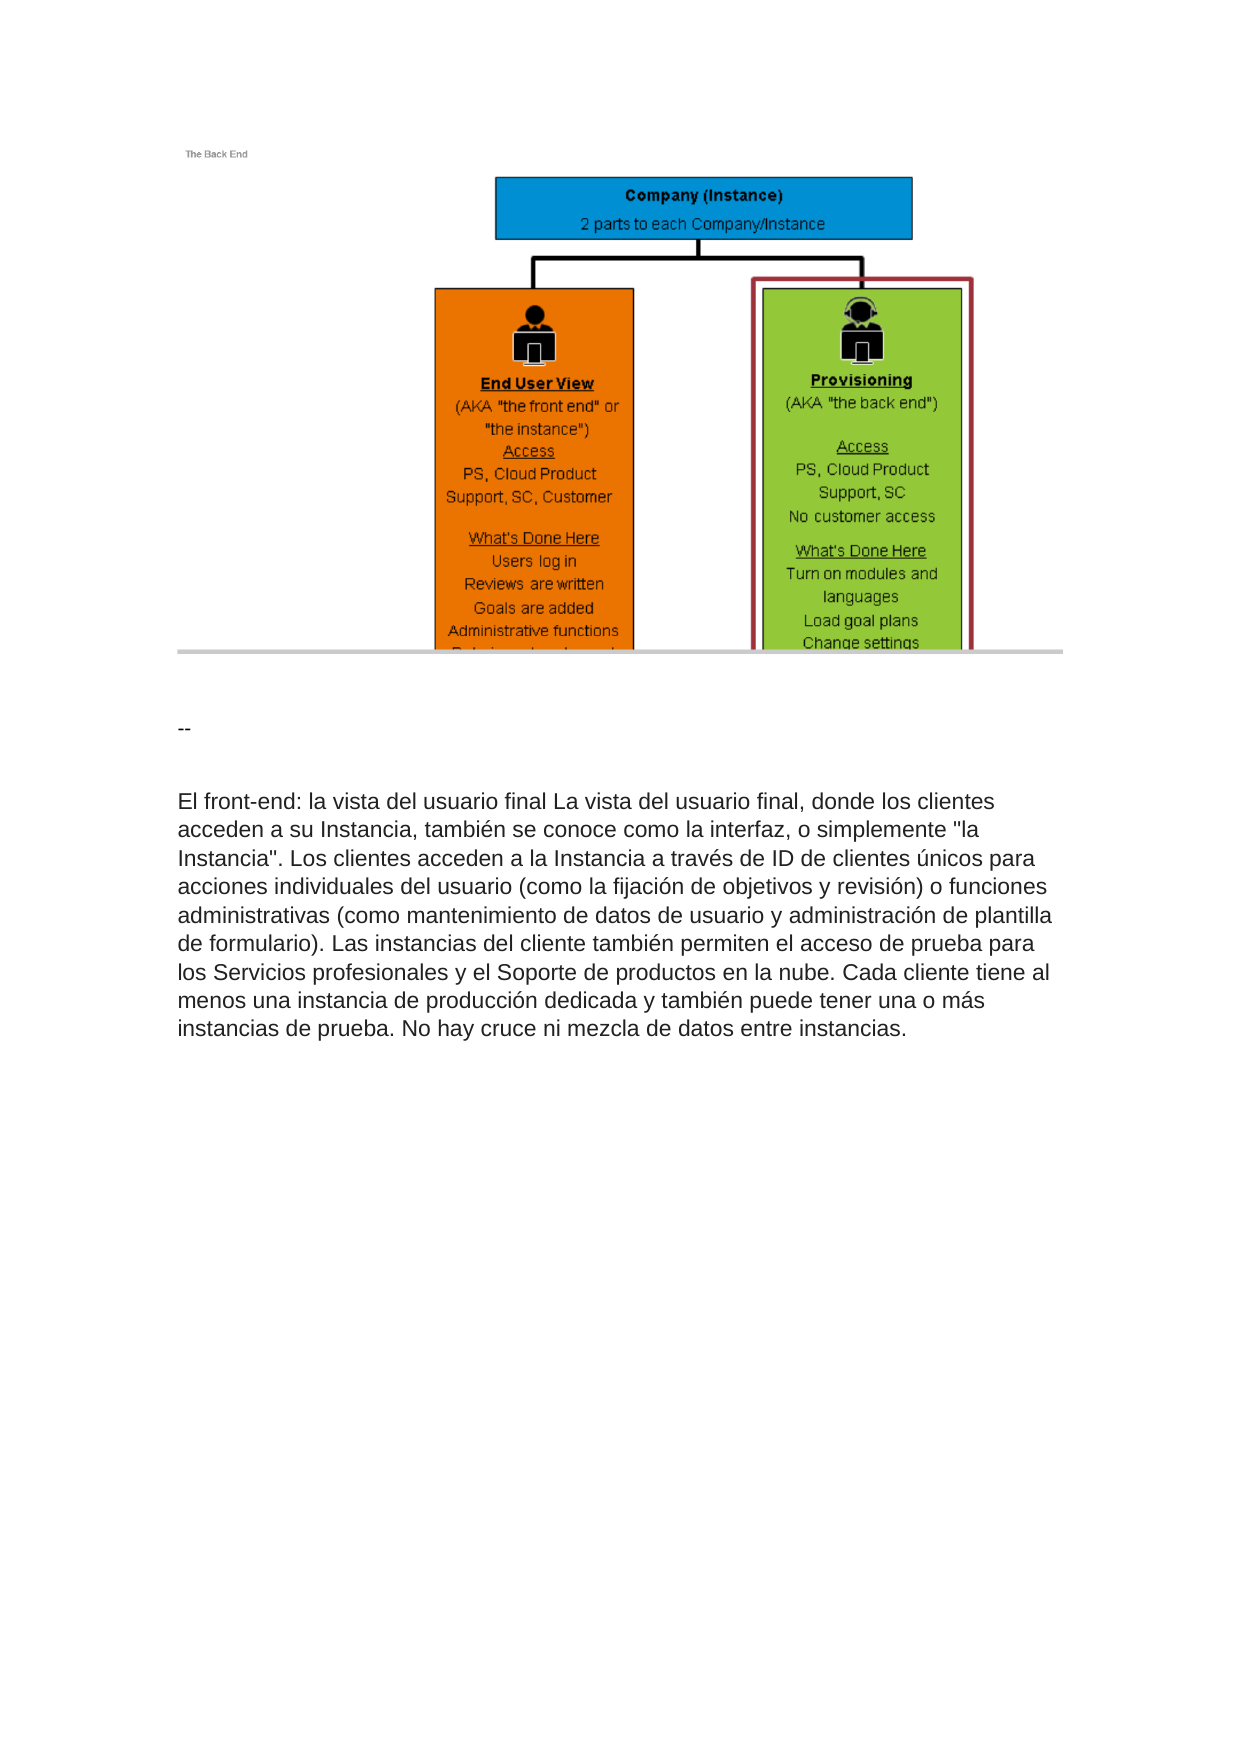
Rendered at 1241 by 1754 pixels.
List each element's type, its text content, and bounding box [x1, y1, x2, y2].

text El front-end: la vista del usuario final La vista del usuario final, donde los clientes acceden a su Instancia, también se conoce como la interfaz, o simplemente "la Instancia". Los clientes acceden a la Instancia a través de ID de clientes únicos para acciones individuales del usuario (como la fijación de objetivos y revisión) o funciones administrativas (como mantenimiento de datos de usuario y administración de plantilla de formulario). Las instancias del cliente también permiten el acceso de prueba para los Servicios profesionales y el Soporte de productos en la nube. Cada cliente tiene al menos una instancia de producción dedicada y también puede tener una o más instancias de prueba. No hay cruce ni mezcla de datos entre instancias. [177, 758, 1063, 1042]
text -- [177, 715, 1063, 739]
picture [177, 147, 1063, 654]
